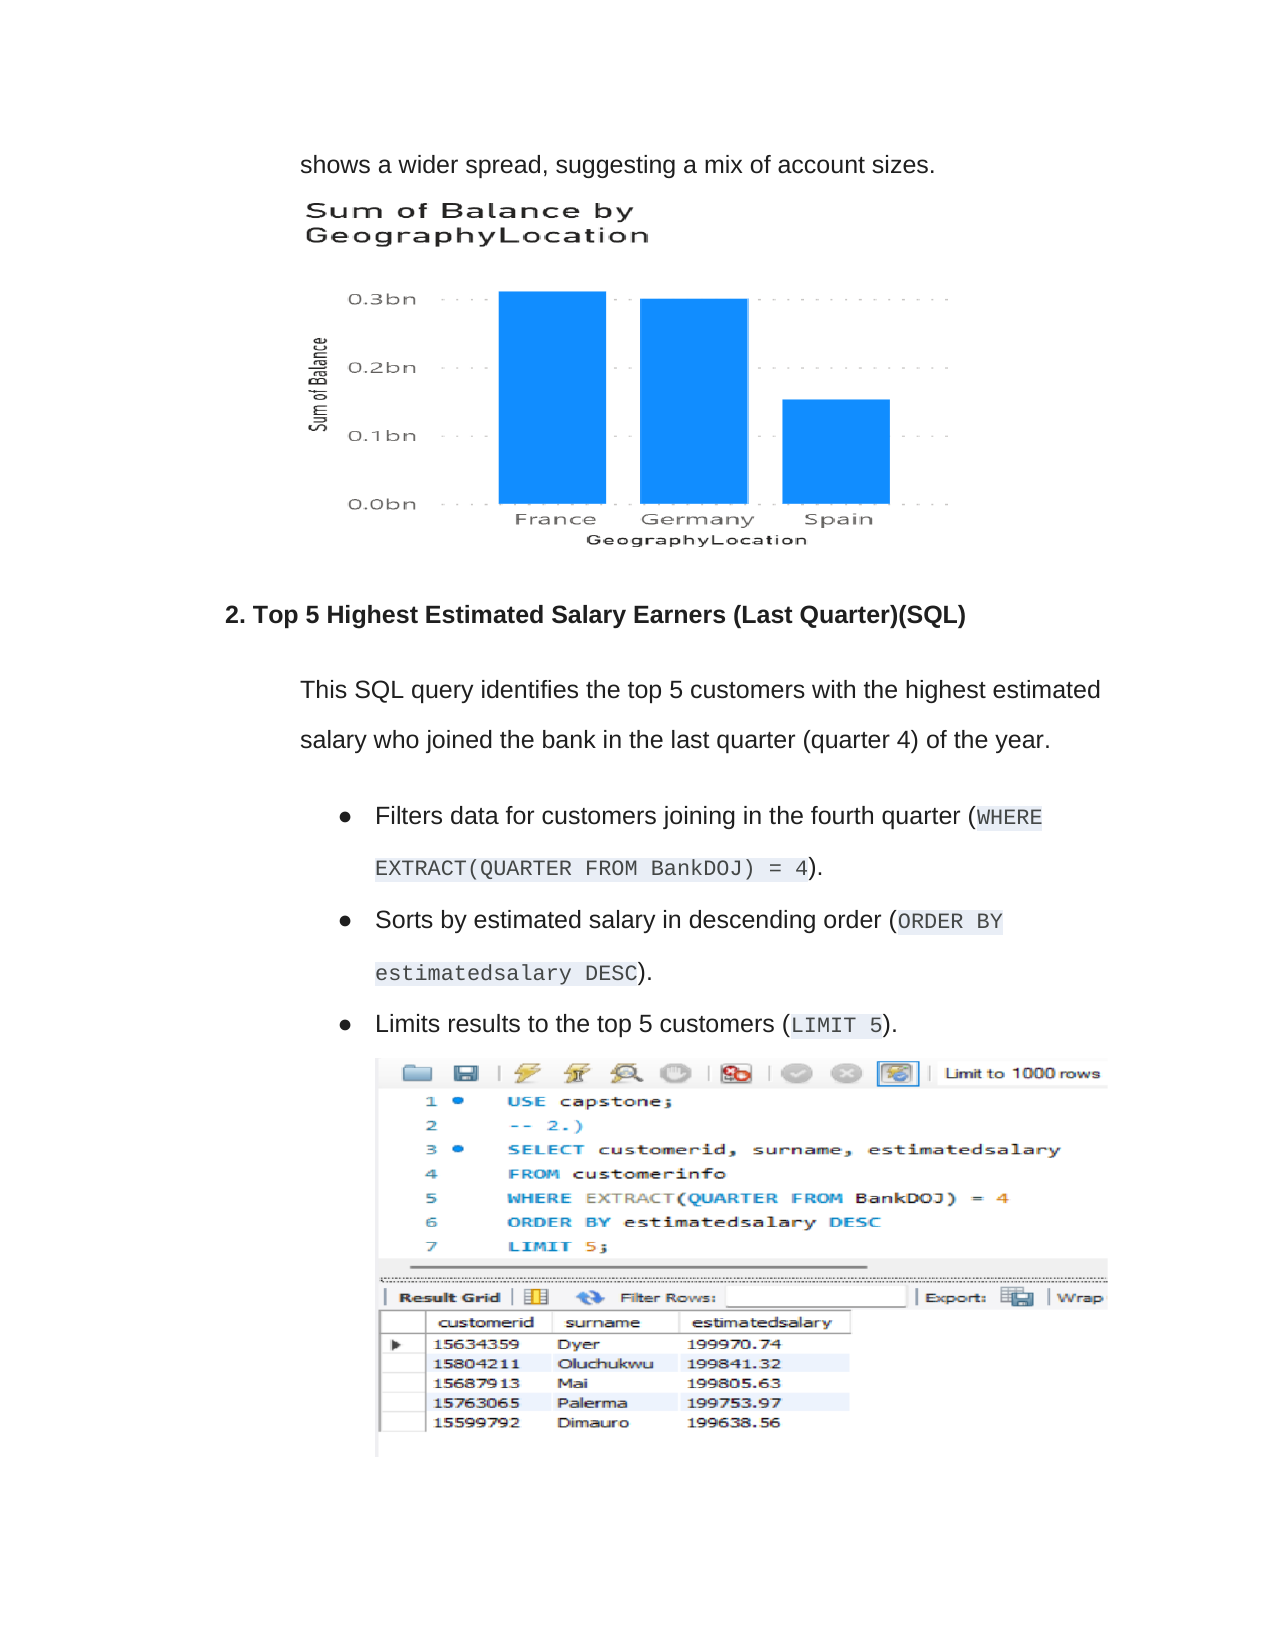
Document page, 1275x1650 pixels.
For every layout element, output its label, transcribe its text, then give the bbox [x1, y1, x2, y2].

text This SQL query identifies the top 5 customers with the highest estimated salary who joined the bank in the last quarter (quarter 4) of the year. [300, 675, 1125, 754]
list Sorts by estimated salary in descending order (ORDER BY estimatedsalary DESC). [337, 905, 1125, 986]
picture [375, 1058, 1108, 1457]
picture [300, 198, 1021, 556]
text 2. Top 5 Highest Estimated Salary Earners (Last Quarter)(SQL) [225, 600, 1125, 629]
list Filters data for customers joining in the fourth quarter (WHERE EXTRACT(QUARTER FROM BankDOJ) = 4). [337, 801, 1125, 882]
